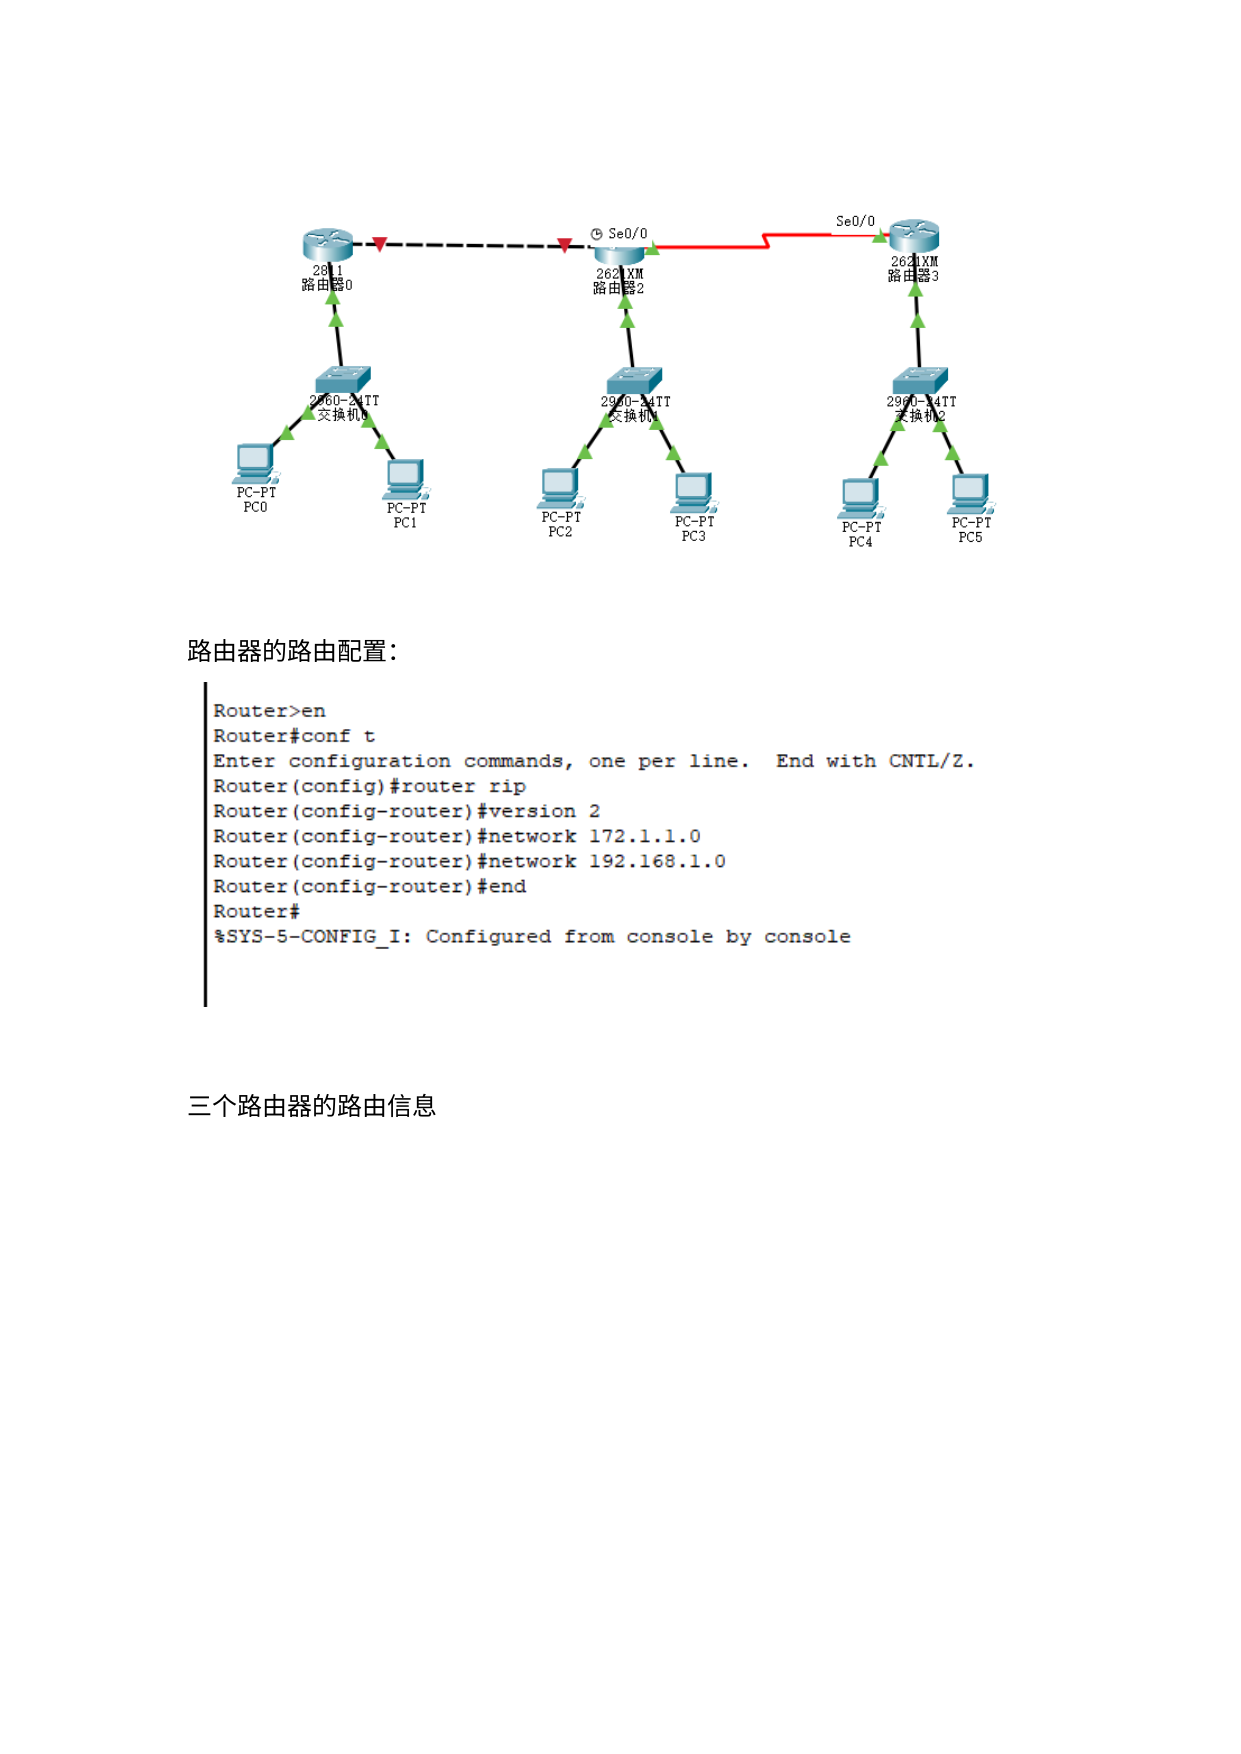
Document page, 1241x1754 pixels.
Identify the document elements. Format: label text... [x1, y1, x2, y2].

text 路由器的路由配置： [187, 617, 1053, 682]
picture [187, 682, 1027, 1007]
text 三个路由器的路由信息 [187, 1072, 1053, 1137]
picture [187, 162, 1012, 597]
